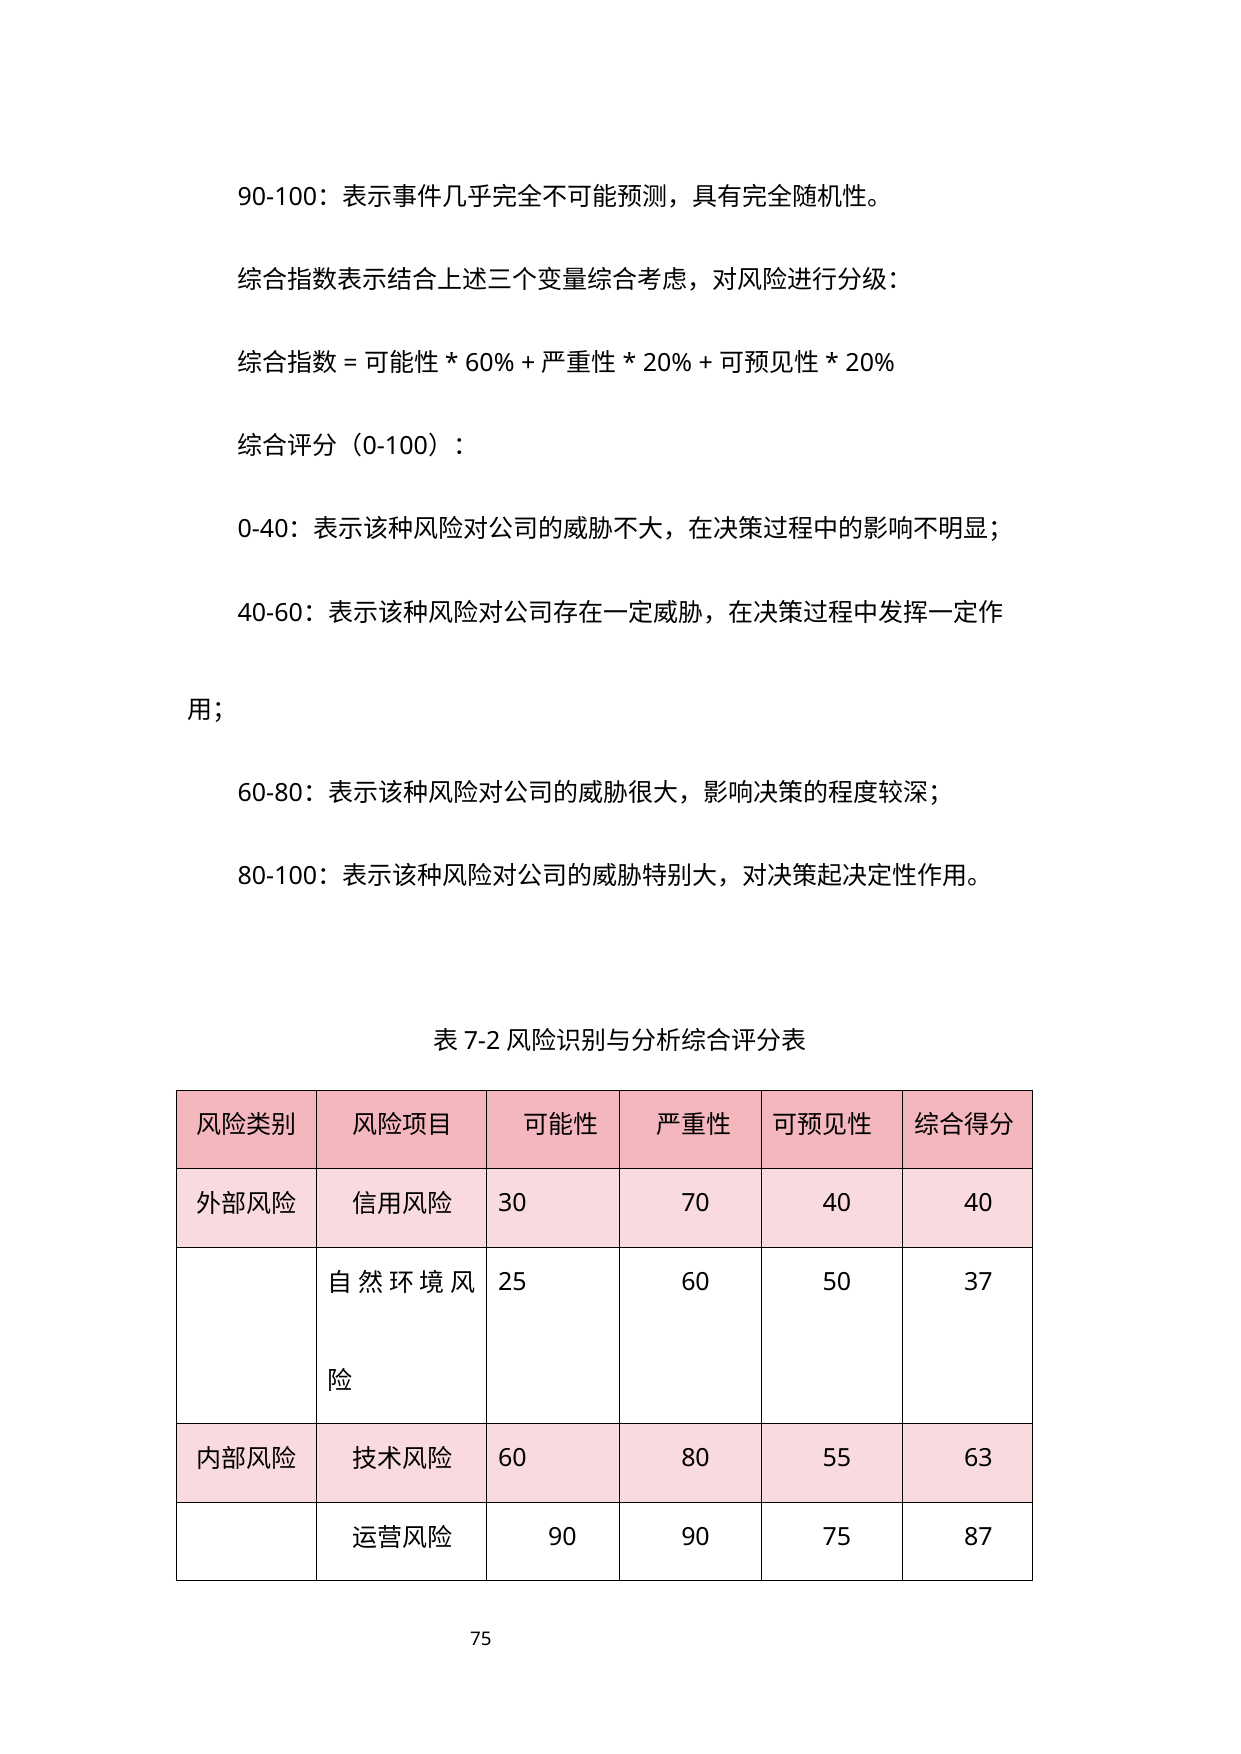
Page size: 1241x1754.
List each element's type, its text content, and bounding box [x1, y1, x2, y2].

table_cell 自然环境风险 [317, 1248, 486, 1423]
table_cell 90 [620, 1503, 761, 1580]
table_cell 25 [487, 1248, 619, 1423]
table_header 风险项目 [317, 1091, 486, 1168]
table_cell 80 [620, 1424, 761, 1502]
table_cell 60 [620, 1248, 761, 1423]
table_cell 90 [487, 1503, 619, 1580]
table_cell 50 [762, 1248, 902, 1423]
table_cell 40 [762, 1169, 902, 1247]
table_cell 70 [620, 1169, 761, 1247]
table_cell 40 [903, 1169, 1032, 1247]
table_cell 75 [762, 1503, 902, 1580]
text 表7-2 风险识别与分析综合评分表 [187, 1006, 1053, 1071]
table_cell 60 [487, 1424, 619, 1502]
text 90-100：表示事件几乎完全不可能预测，具有完全随机性。 [187, 162, 1053, 227]
table_cell 运营风险 [317, 1503, 486, 1580]
text 0-40：表示该种风险对公司的威胁不大，在决策过程中的影响不明显； [187, 494, 1053, 559]
table_header 综合得分 [903, 1091, 1032, 1168]
table_cell 55 [762, 1424, 902, 1502]
table_cell [177, 1248, 316, 1423]
table_cell 30 [487, 1169, 619, 1247]
table_header 可能性 [487, 1091, 619, 1168]
table_cell 63 [903, 1424, 1032, 1502]
text 综合指数表示结合上述三个变量综合考虑，对风险进行分级： [187, 245, 1053, 310]
text 60-80：表示该种风险对公司的威胁很大，影响决策的程度较深； [187, 758, 1053, 823]
table_cell 外部风险 [177, 1169, 316, 1247]
text 综合指数 = 可能性 * 60% + 严重性 * 20% + 可预见性 * 20% [187, 328, 1053, 393]
table_header 可预见性 [762, 1091, 902, 1168]
table_cell 技术风险 [317, 1424, 486, 1502]
table_cell 87 [903, 1503, 1032, 1580]
table_header 风险类别 [177, 1091, 316, 1168]
text 80-100：表示该种风险对公司的威胁特别大，对决策起决定性作用。 [187, 841, 1053, 906]
table_cell 内部风险 [177, 1424, 316, 1502]
text 40-60：表示该种风险对公司存在一定威胁，在决策过程中发挥一定作用； [187, 578, 1053, 740]
table_cell 37 [903, 1248, 1032, 1423]
table_header 严重性 [620, 1091, 761, 1168]
table_cell 信用风险 [317, 1169, 486, 1247]
table_cell [177, 1503, 316, 1580]
text 综合评分（0-100）： [187, 411, 1053, 476]
